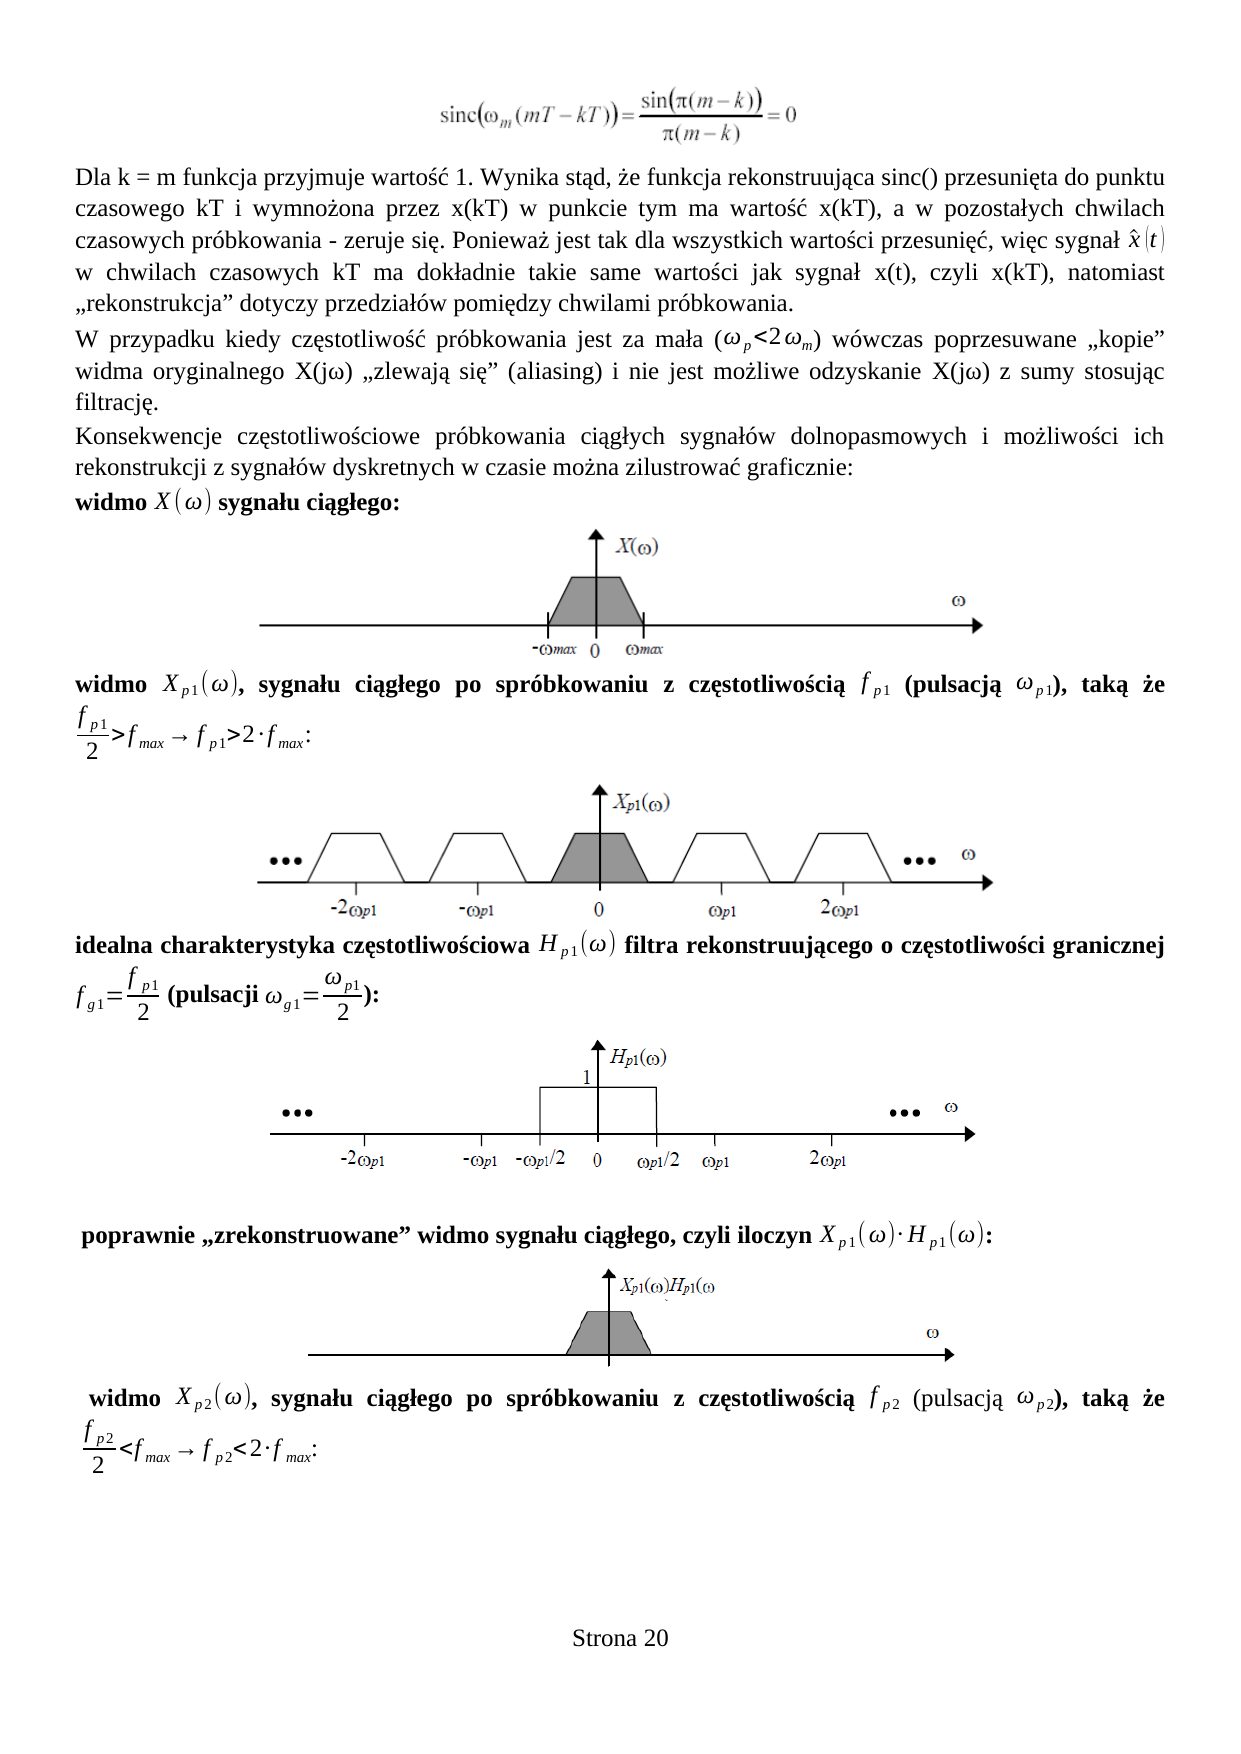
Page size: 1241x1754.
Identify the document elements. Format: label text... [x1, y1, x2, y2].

text idealna charakterystyka częstotliwościowa filtra rekonstruującego o częstotliwości granicznej (pulsacji ): [75, 928, 1165, 1025]
picture [210, 1256, 1030, 1376]
text widmo , sygnału ciągłego po spróbkowaniu z częstotliwością (pulsacją ), taką że : [75, 1381, 1165, 1478]
text W przypadku kiedy częstotliwość próbkowania jest za mała () wówczas poprzesuwane „kopie” widma oryginalnego X(jω) „zlewają się” (aliasing) i nie jest możliwe odzyskanie X(jω) z sumy stosując filtrację. [75, 322, 1165, 416]
picture [196, 769, 1044, 923]
text Konsekwencje częstotliwościowe próbkowania ciągłych sygnałów dolnopasmowych i możliwości ich rekonstrukcji z sygnałów dyskretnych w czasie można zilustrować graficznie: [75, 421, 1165, 481]
text Dla k = m funkcja przyjmuje wartość 1. Wynika stąd, że funkcja rekonstruująca sinc() przesunięta do punktu czasowego kT i wymnożona przez x(kT) w punkcie tym ma wartość x(kT), a w pozostałych chwilach czasowych próbkowania - zeruje się. Ponieważ jest tak dla wszystkich wartości przesunięć, więc sygnał w chwilach czasowych kT ma dokładnie takie same wartości jak sygnał x(t), czyli x(kT), natomiast „rekonstrukcja” dotyczy przedziałów pomiędzy chwilami próbkowania. [75, 162, 1165, 317]
text widmo , sygnału ciągłego po spróbkowaniu z częstotliwością (pulsacją ), taką że : [75, 667, 1165, 764]
picture [438, 75, 802, 157]
text widmo sygnału ciągłego: [75, 486, 1165, 516]
picture [183, 521, 1057, 662]
picture [202, 1030, 1039, 1180]
text poprawnie „zrekonstruowane” widmo sygnału ciągłego, czyli iloczyn : [75, 1219, 1165, 1251]
